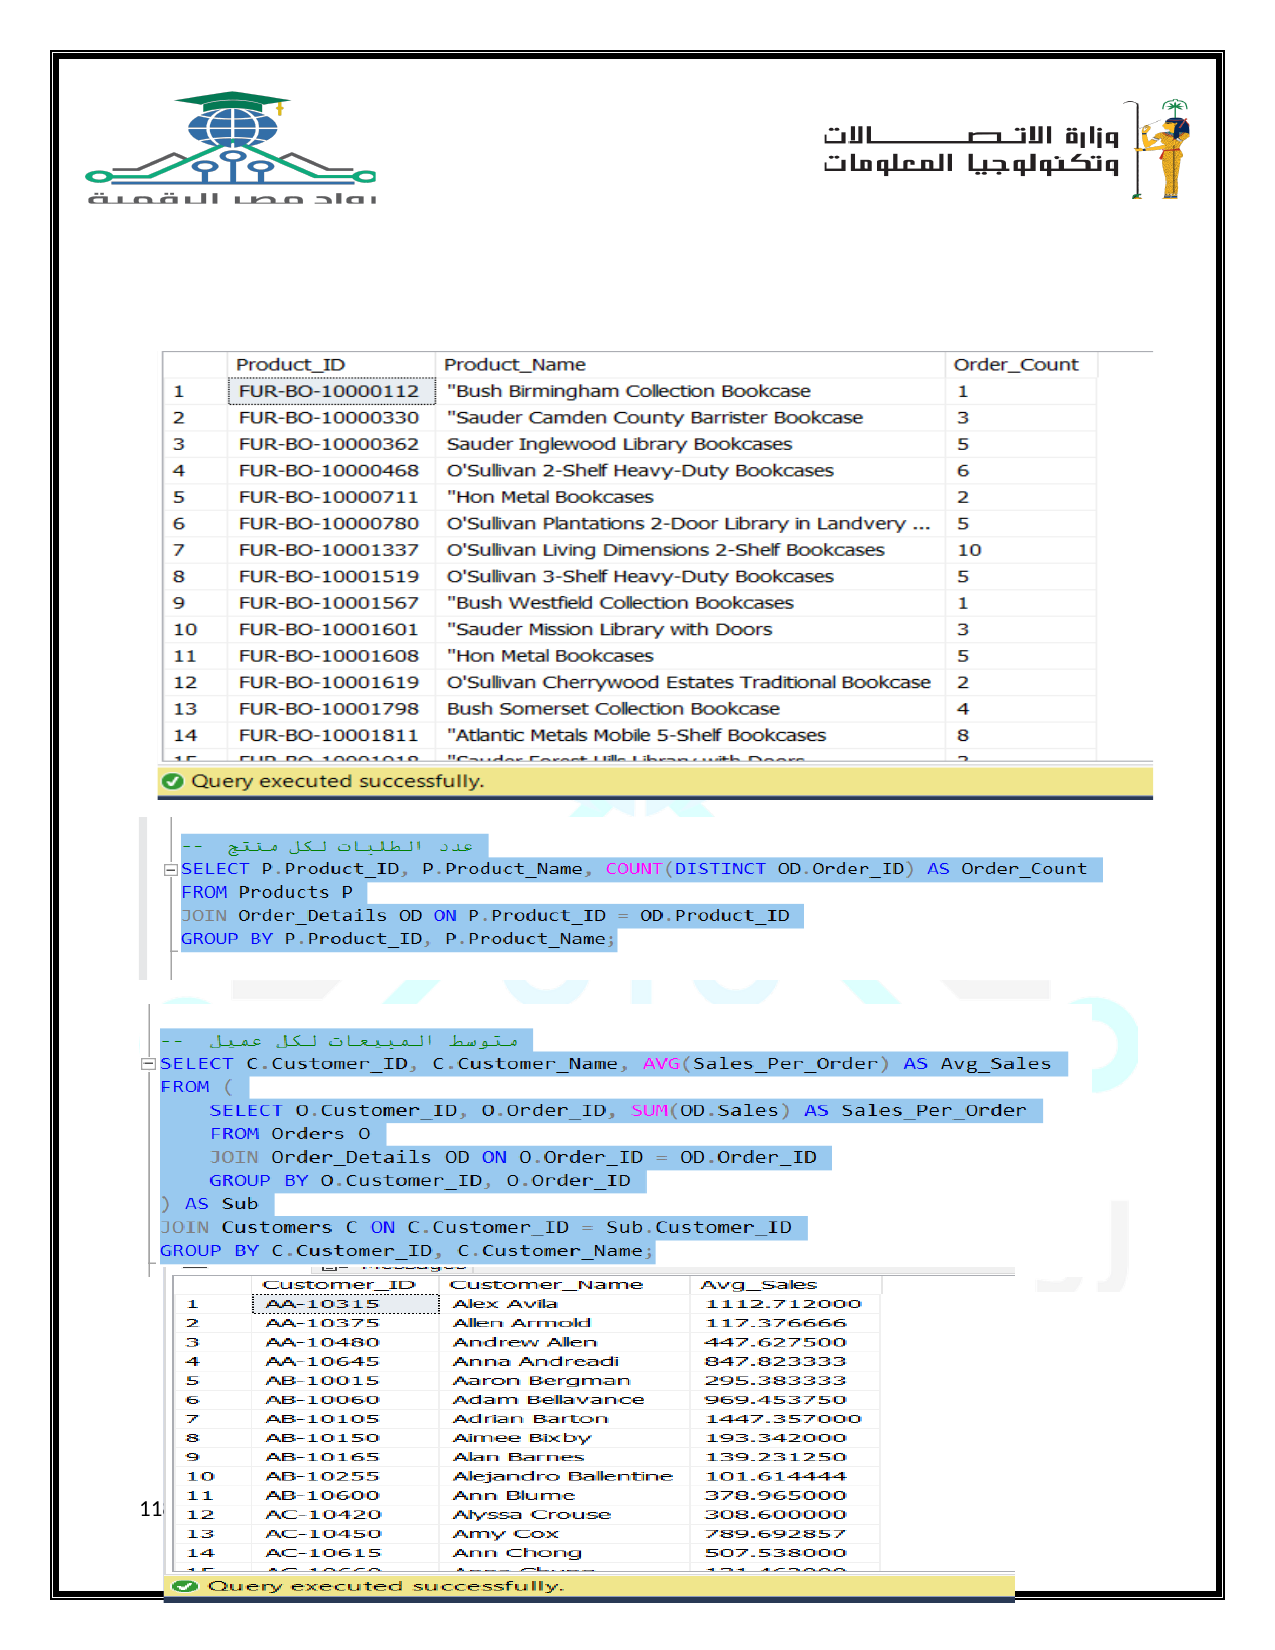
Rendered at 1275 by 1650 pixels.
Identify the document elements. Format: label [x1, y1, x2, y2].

picture [138, 1004, 1092, 1602]
picture [85, 91, 376, 204]
picture [138, 817, 1139, 980]
picture [156, 351, 1152, 799]
picture [823, 98, 1189, 199]
